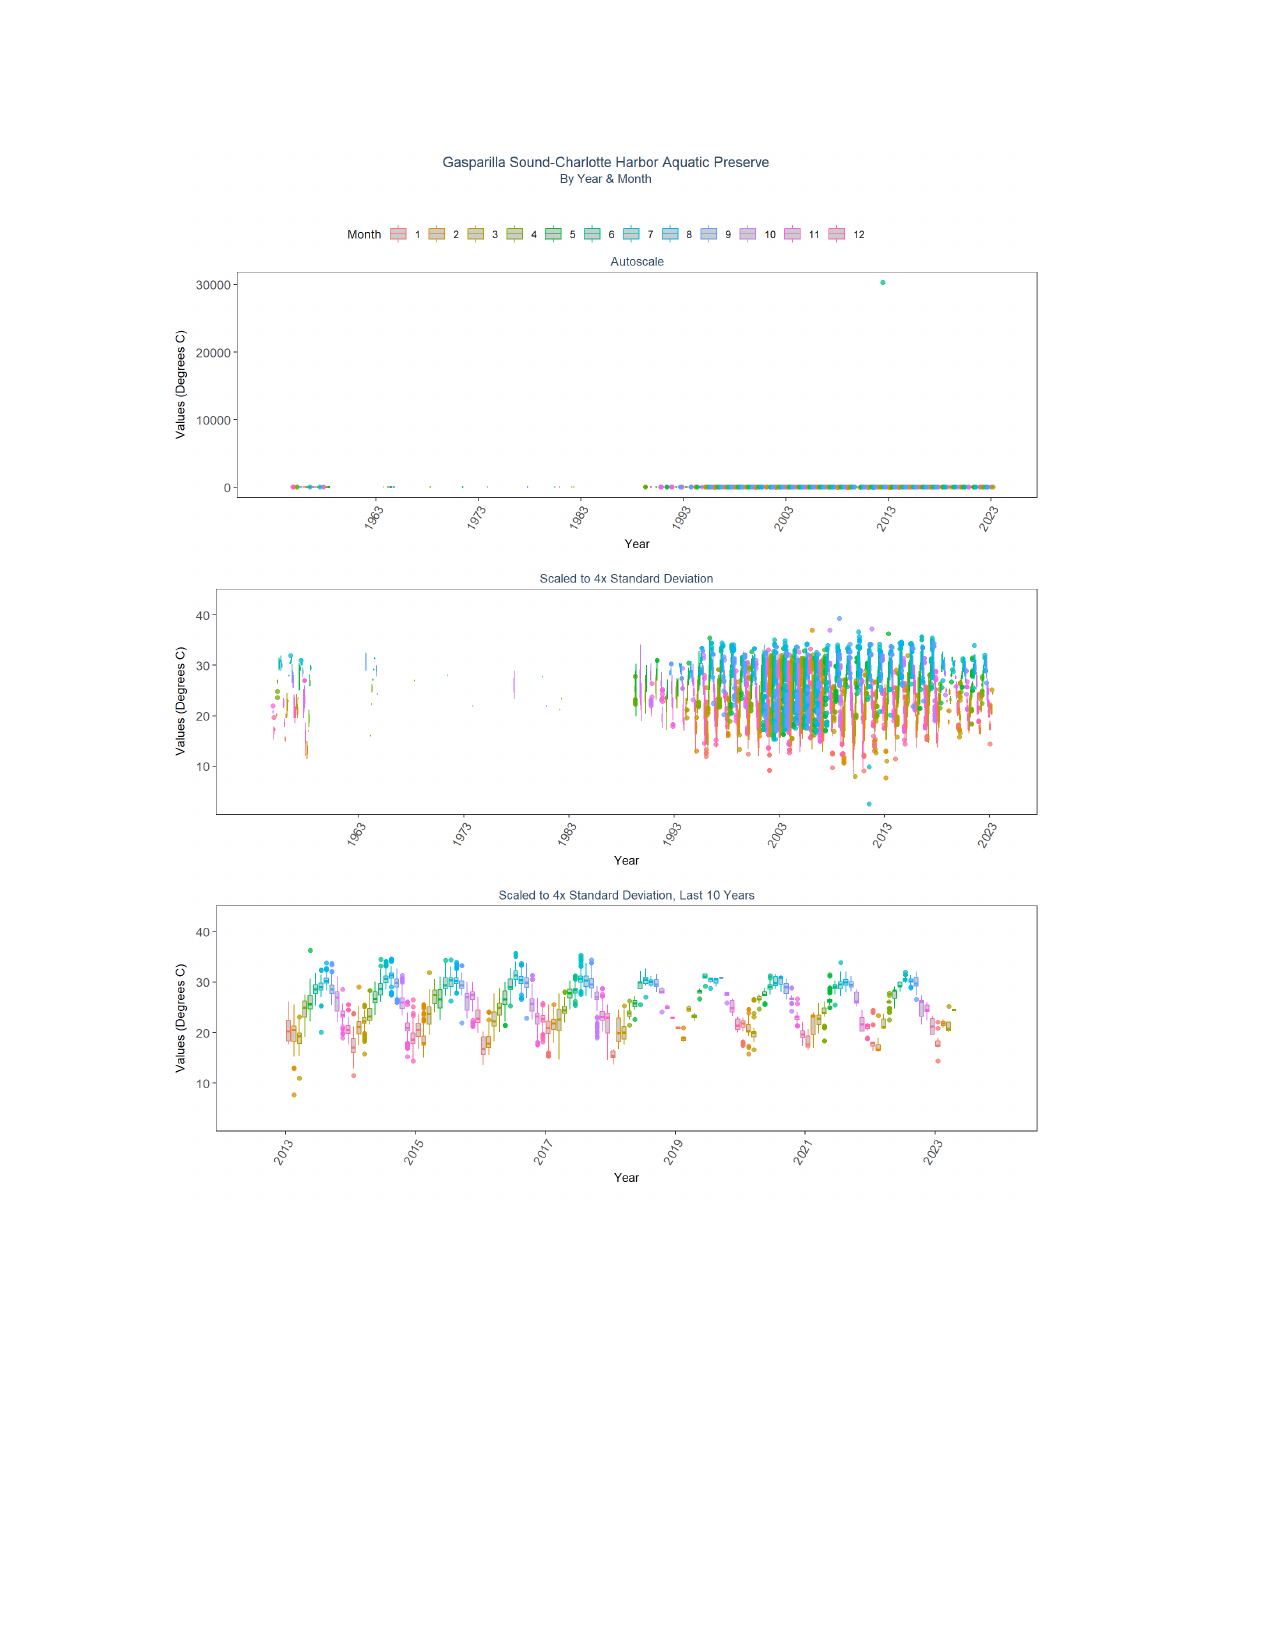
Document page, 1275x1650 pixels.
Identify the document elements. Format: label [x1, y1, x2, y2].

picture [168, 150, 1044, 1200]
